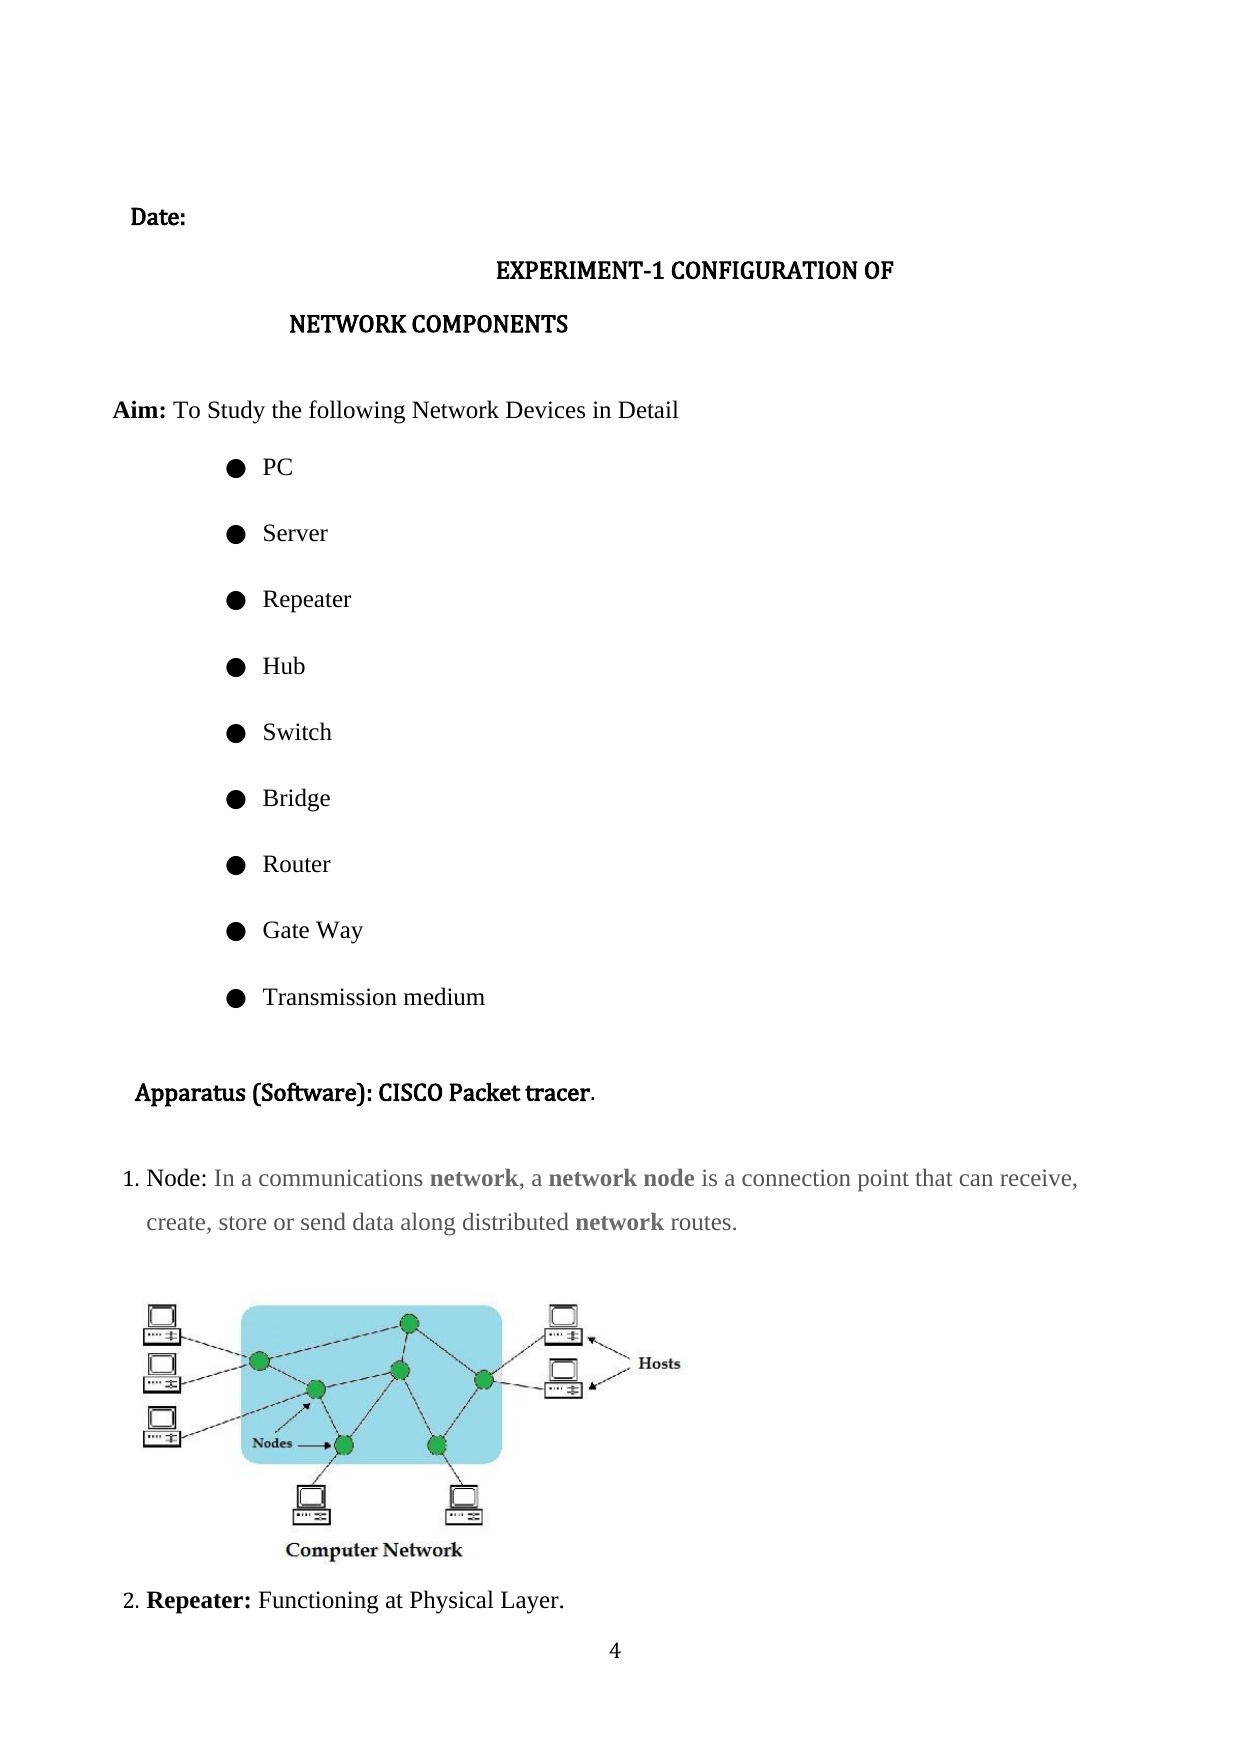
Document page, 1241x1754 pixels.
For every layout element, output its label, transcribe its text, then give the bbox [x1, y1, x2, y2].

list Gate Way [225, 902, 1137, 953]
list Hub [225, 637, 1137, 688]
list Node: In a communications network, a network node is a connection point that can receive, create, store or send data along distributed network routes. [122, 1163, 1128, 1235]
list Transmission medium [225, 968, 1137, 1019]
list Server [225, 504, 1137, 556]
picture [142, 1292, 689, 1572]
text Aim: To Study the following Network Devices in Detail [112, 396, 1137, 424]
text Date: [130, 201, 1137, 230]
list Repeater [225, 571, 1137, 622]
text EXPERIMENT-1 CONFIGURATION OF NETWORK COMPONENTS [289, 255, 904, 338]
text Apparatus (Software): CISCO Packet tracer. [135, 1077, 1137, 1106]
list Switch [225, 703, 1137, 754]
list Router [225, 836, 1137, 887]
list PC [225, 439, 1137, 490]
list Bridge [225, 770, 1137, 821]
